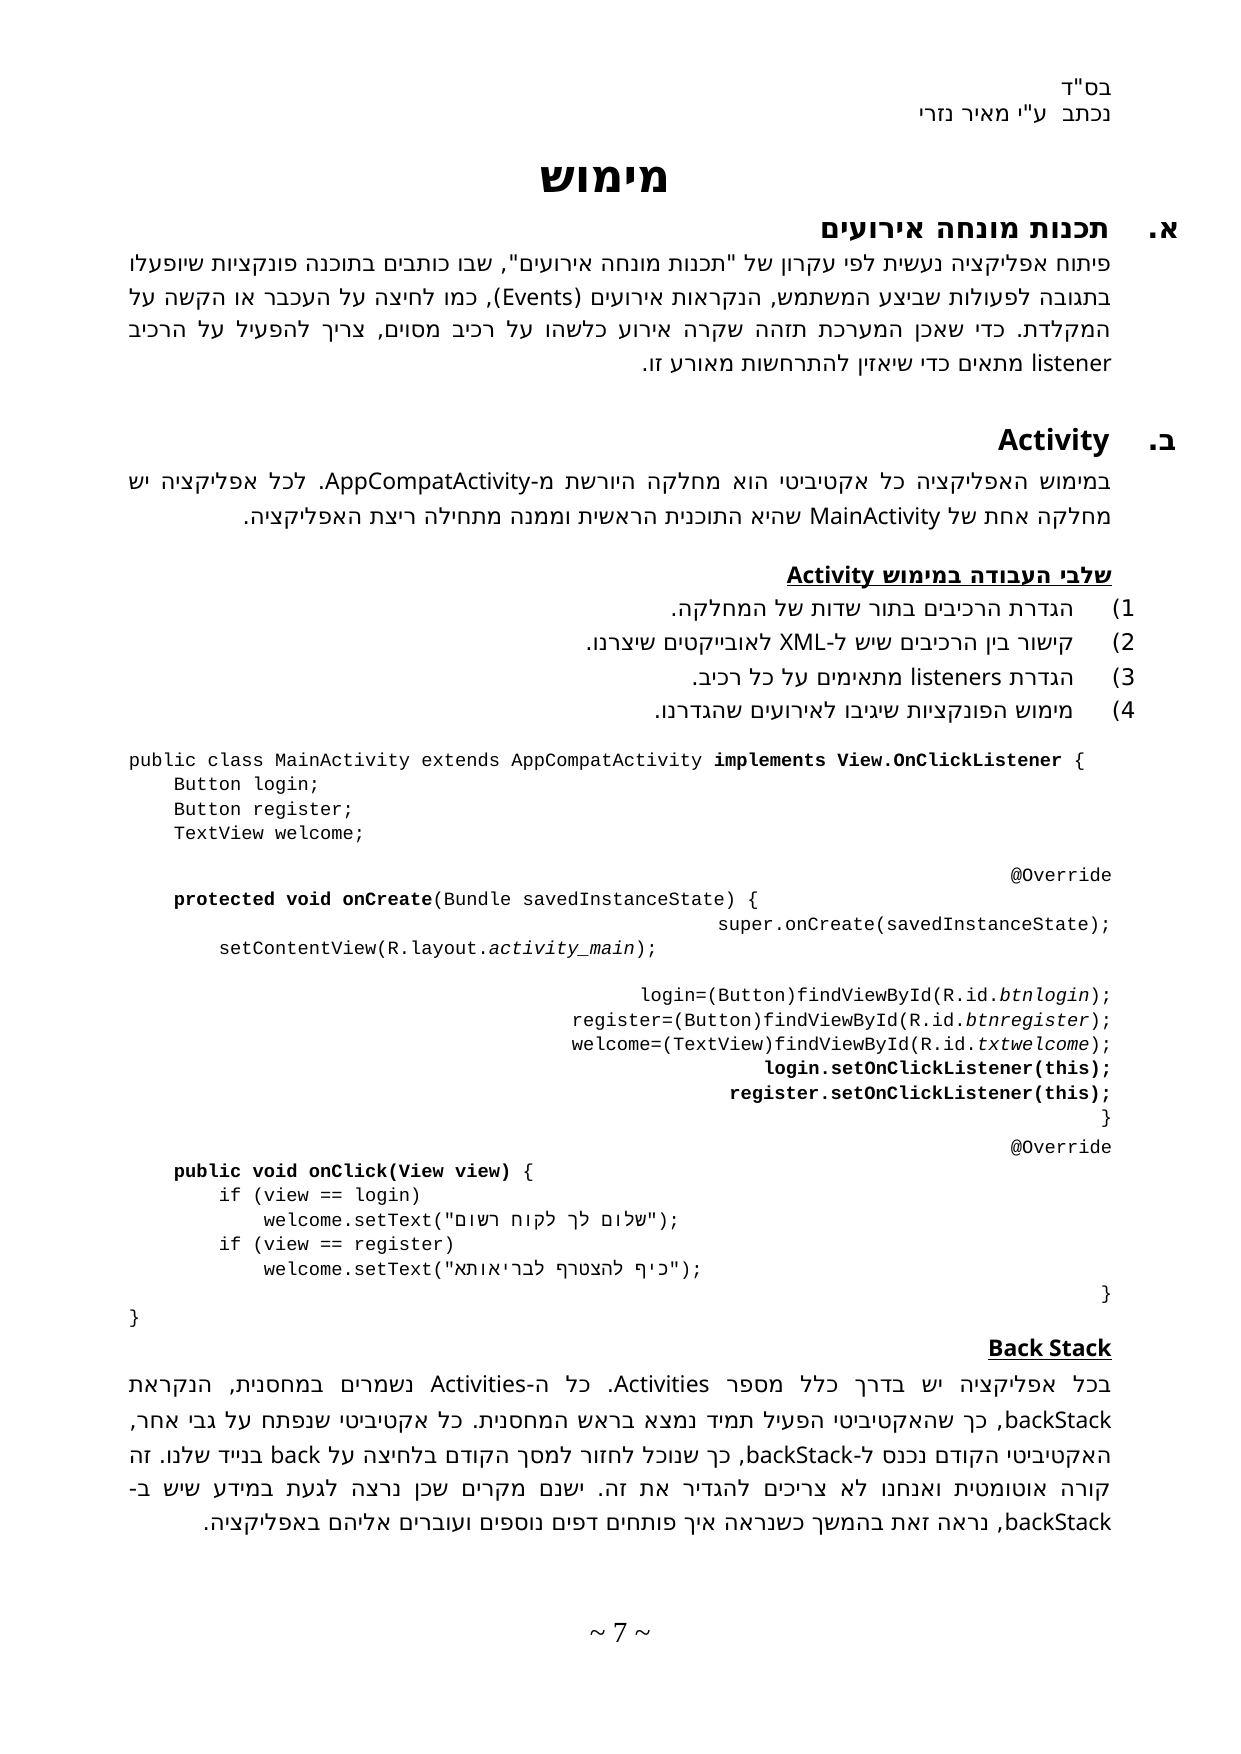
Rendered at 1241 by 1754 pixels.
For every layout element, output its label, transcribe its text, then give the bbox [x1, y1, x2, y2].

text if (view == login) [128, 1186, 1112, 1207]
text public class MainActivity extends AppCompatActivity implements View.OnClickListener { [128, 751, 1112, 772]
list הגדרת הרכיבים בתור שדות של המחלקה. [128, 595, 1112, 621]
list הגדרת listeners מתאימים על כל רכיב. [128, 661, 1112, 693]
text welcome.setText("כיף להצטרף לבריאותא"); [128, 1259, 1112, 1281]
subtitle Activity [128, 419, 1147, 459]
text } } [128, 1284, 1112, 1329]
text welcome.setText("שלום לך לקוח רשום"); [128, 1211, 1112, 1232]
text super.onCreate(savedInstanceState); setContentView(R.layout.activity_main); [128, 914, 1112, 960]
subtitle מימוש [128, 150, 1082, 203]
subtitle Back Stack [128, 1332, 1112, 1364]
text Button register; [128, 799, 1112, 821]
text במימוש האפליקציה כל אקטיביטי הוא מחלקה היורשת מ-AppCompatActivity. לכל אפליקציה יש מחלקה אחת של MainActivity שהיא התוכנית הראשית וממנה מתחילה ריצת האפליקציה. [128, 465, 1112, 531]
text בכל אפליקציה יש בדרך כלל מספר Activities. כל ה-Activities נשמרים במחסנית, הנקראת backStack, כך שהאקטיביטי הפעיל תמיד נמצא בראש המחסנית. כל אקטיביטי שנפתח על גבי אחר, האקטיביטי הקודם נכנס ל-backStack, כך שנוכל לחזור למסך הקודם בלחיצה על back בנייד שלנו. זה קורה אוטומטית ואנחנו לא צריכים להגדיר את זה. ישנם מקרים שכן נרצה לגעת במידע שיש ב-backStack, נראה זאת בהמשך כשנראה איך פותחים דפים נוספים ועוברים אליהם באפליקציה. [128, 1368, 1112, 1537]
text @Override protected void onCreate(Bundle savedInstanceState) { [128, 848, 1112, 911]
text TextView welcome; [128, 824, 1112, 845]
list קישור בין הרכיבים שיש ל-XML לאובייקטים שיצרנו. [128, 625, 1112, 657]
text login=(Button)findViewById(R.id.btnlogin); register=(Button)findViewById(R.id.btnregister); welcome=(TextView)findViewById(R.id.txtwelcome); login.setOnClickListener(this); register.setOnClickListener(this); } @Override public void onClick(View view) { [128, 963, 1112, 1183]
subtitle שלבי העבודה במימוש Activity [128, 559, 1112, 590]
text if (view == register) [128, 1235, 1112, 1256]
list מימוש הפונקציות שיגיבו לאירועים שהגדרנו. [128, 697, 1112, 724]
text פיתוח אפליקציה נעשית לפי עקרון של "תכנות מונחה אירועים", שבו כותבים בתוכנה פונקציות שיופעלו בתגובה לפעולות שביצע המשתמש, הנקראות אירועים (Events), כמו לחיצה על העכבר או הקשה על המקלדת. כדי שאכן המערכת תזהה שקרה אירוע כלשהו על רכיב מסוים, צריך להפעיל על הרכיב listener מתאים כדי שיאזין להתרחשות מאורע זו. [128, 250, 1112, 379]
subtitle תכנות מונחה אירועים [128, 211, 1147, 245]
text Button login; [128, 775, 1112, 796]
